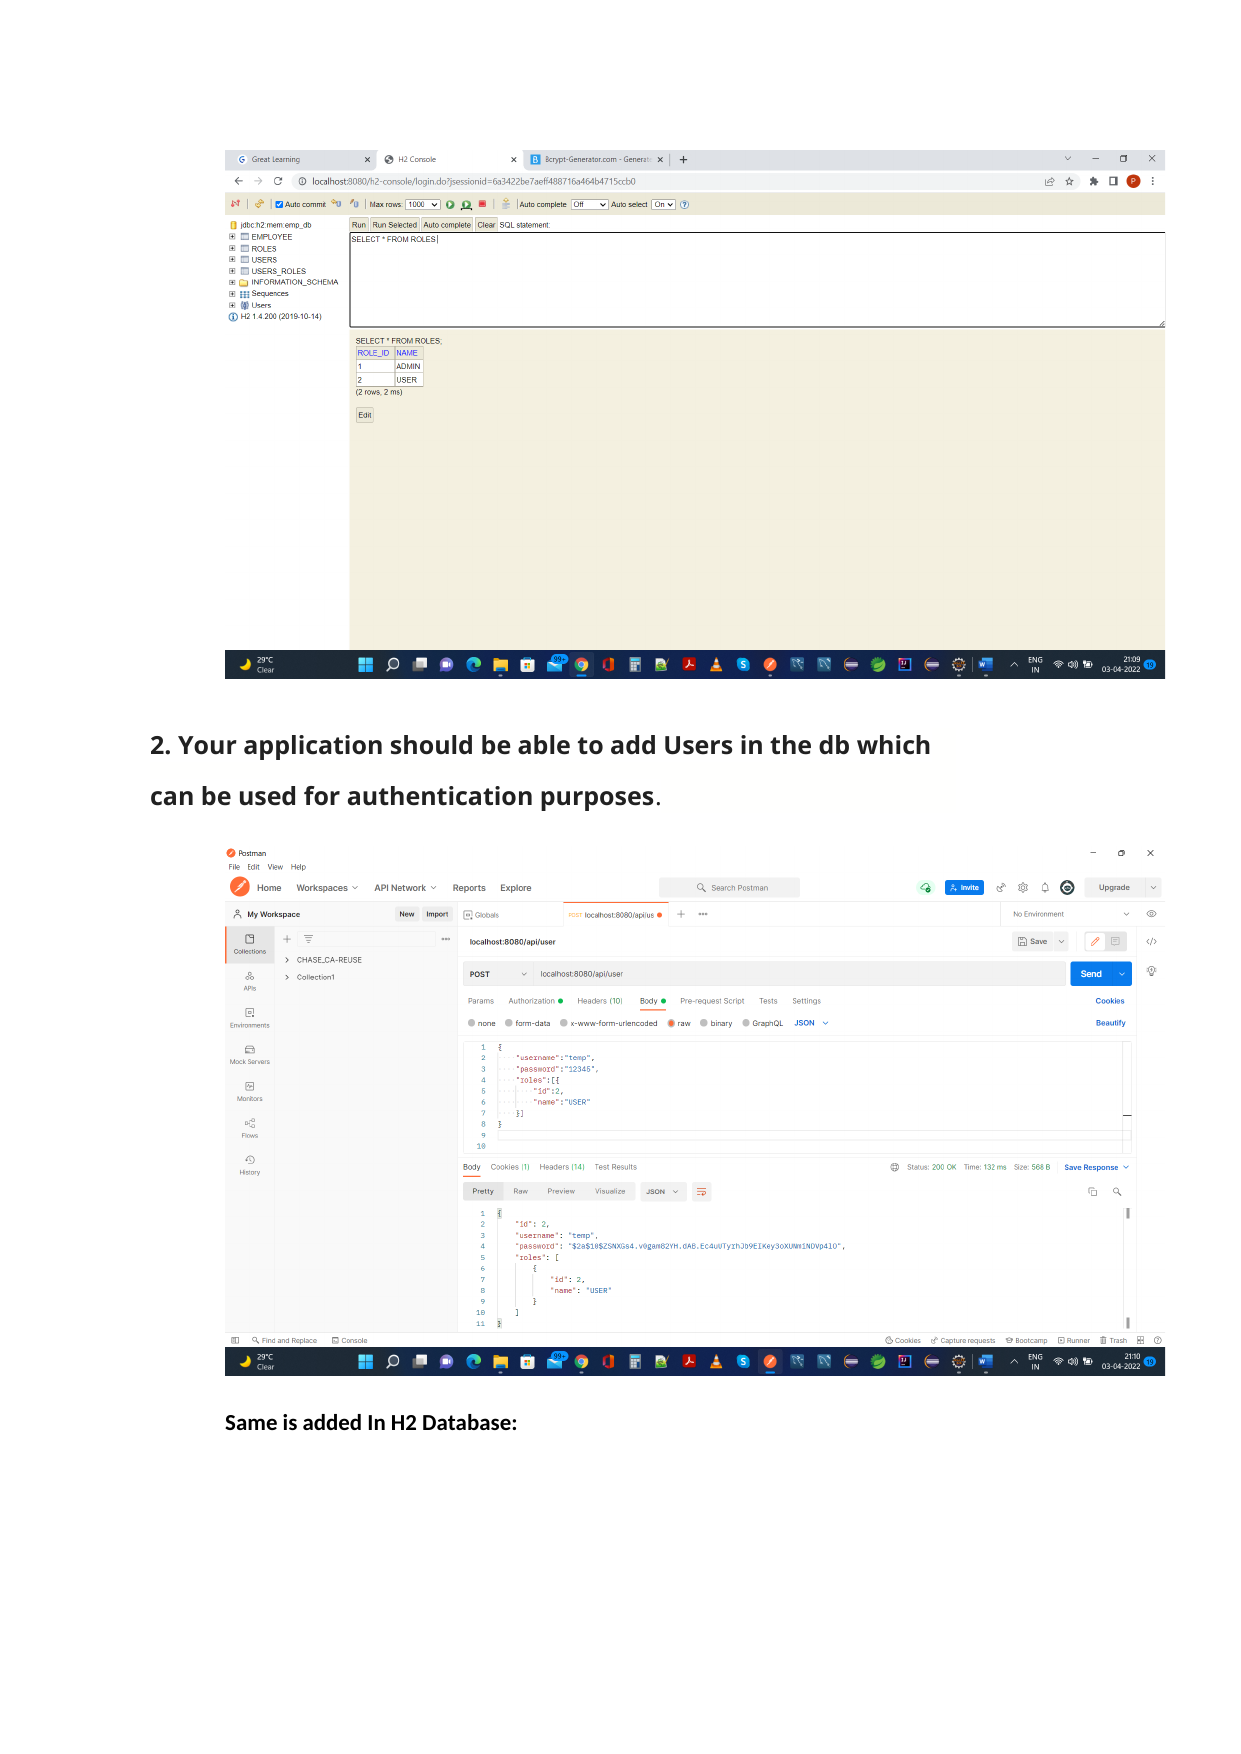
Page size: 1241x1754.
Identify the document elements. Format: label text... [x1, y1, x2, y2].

text 2. Your application should be able to add Users in the db which can be used for authentication purposes. [150, 728, 956, 813]
picture [225, 846, 1166, 1376]
picture [225, 150, 1166, 679]
list Same is added In H2 Database: [225, 1408, 1090, 1436]
